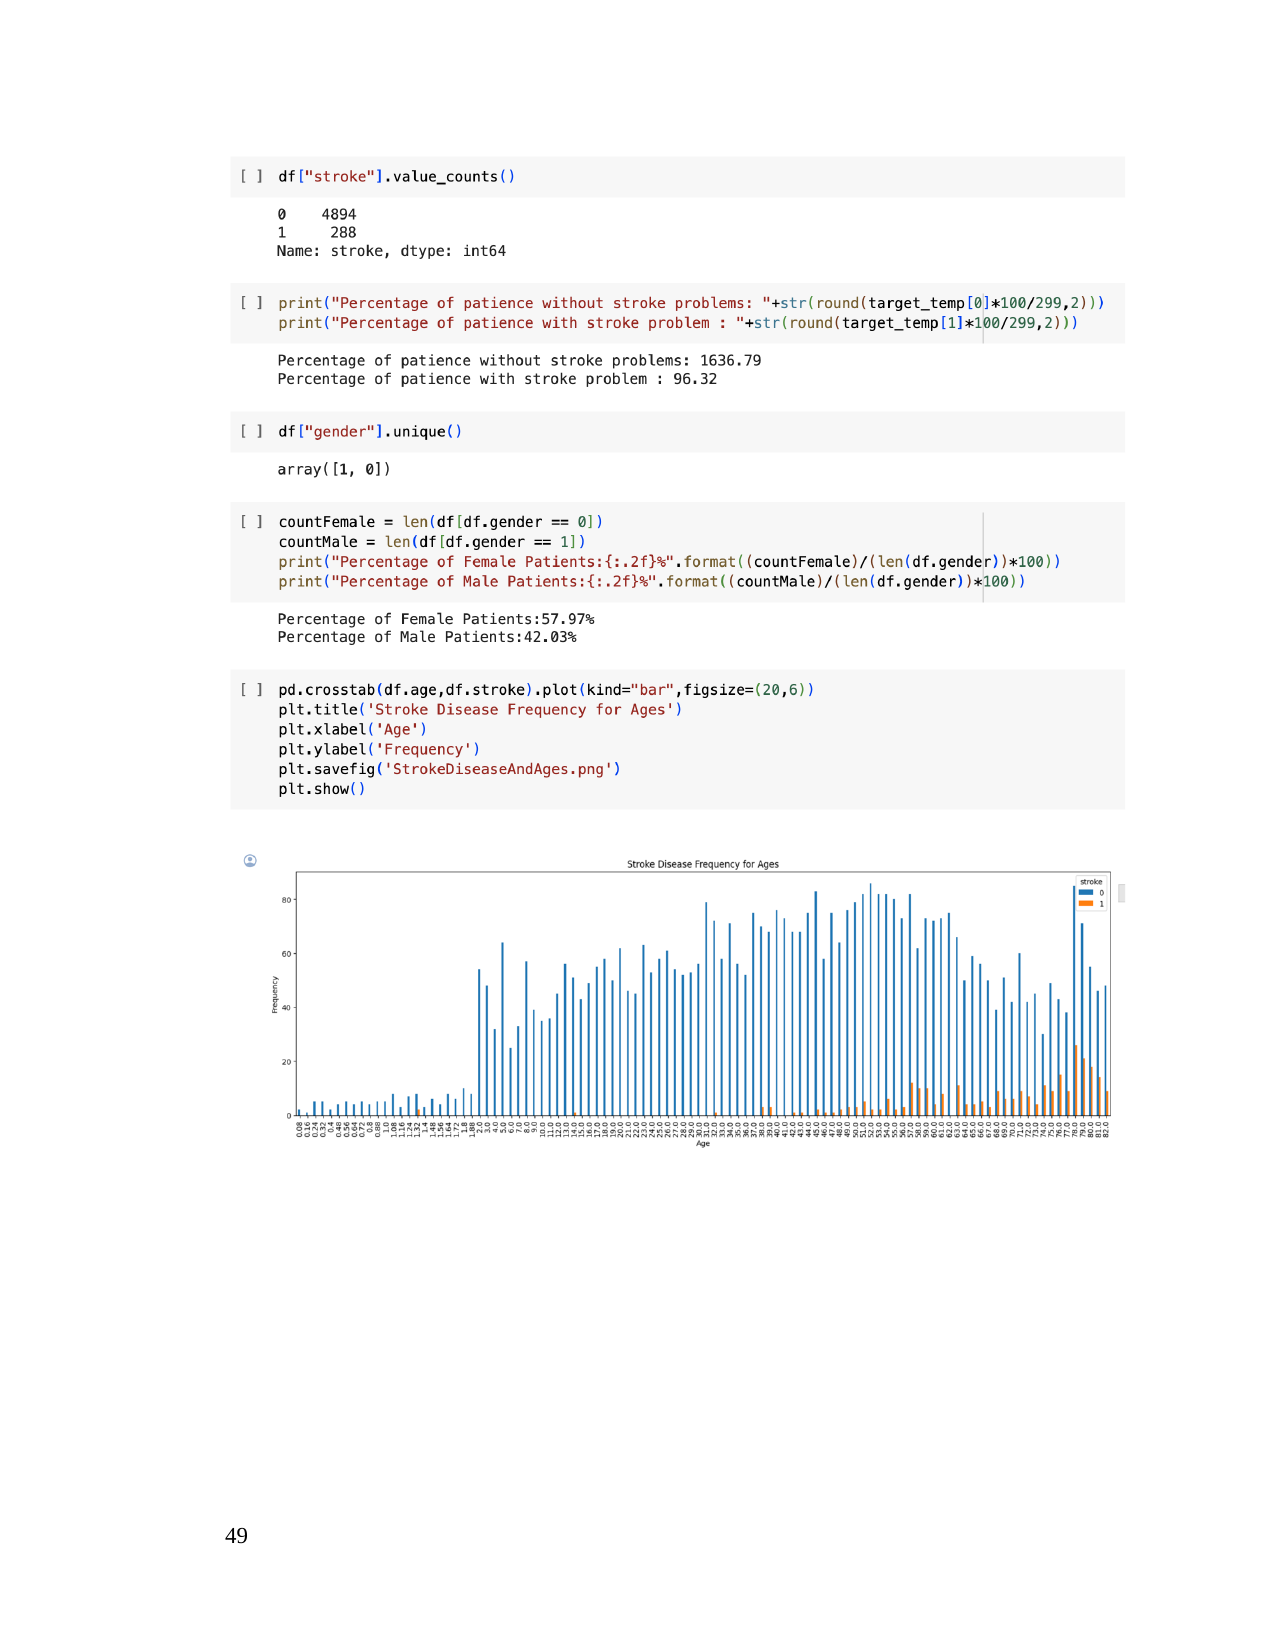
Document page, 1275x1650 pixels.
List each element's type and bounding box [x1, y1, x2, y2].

picture [225, 150, 1125, 822]
picture [225, 853, 1125, 1153]
